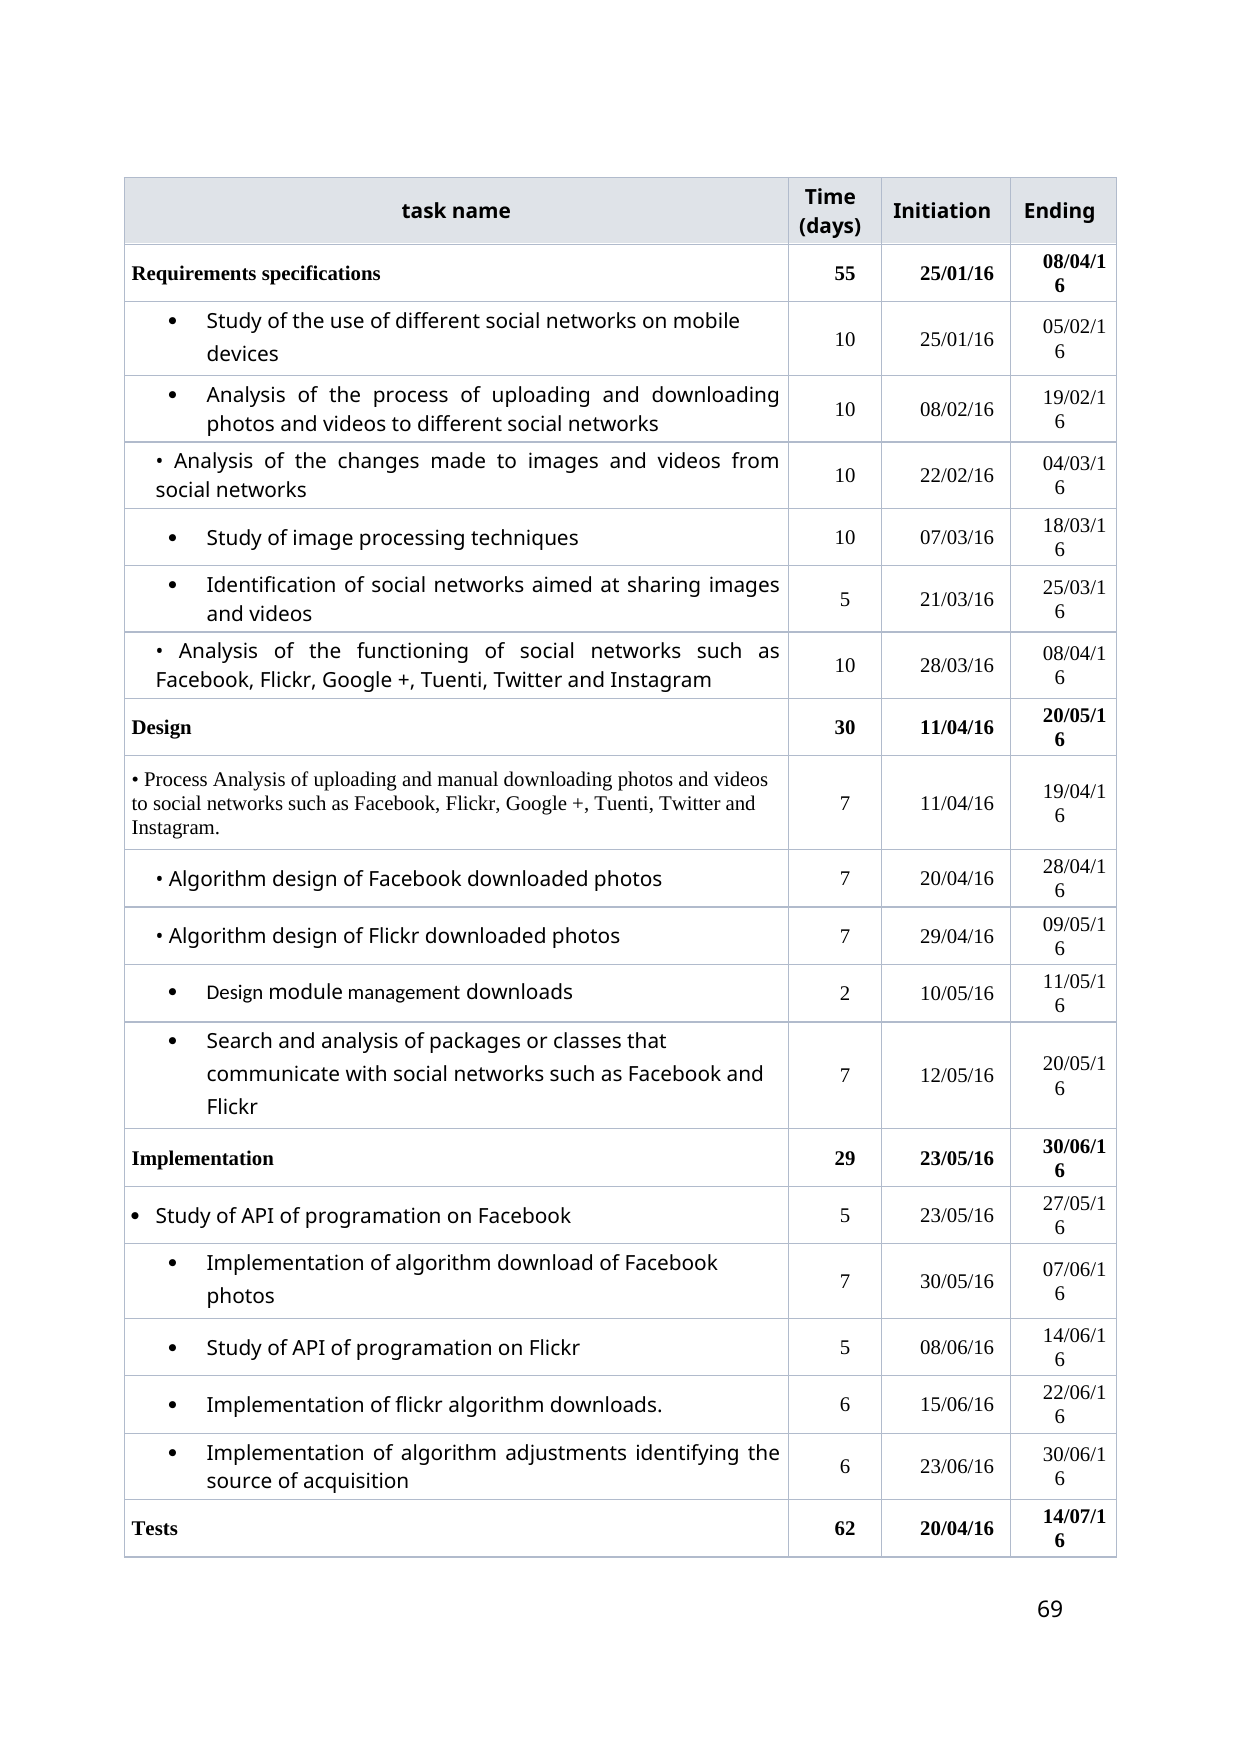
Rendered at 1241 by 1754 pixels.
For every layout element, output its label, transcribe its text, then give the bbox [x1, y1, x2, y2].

table_cell 2 [789, 965, 881, 1021]
table_cell • Analysis of the functioning of social networks such as Facebook, Flickr, Google +, Tuenti, Twitter and Instagram [125, 633, 788, 698]
table_cell 05/02/16 [1011, 302, 1116, 375]
table_cell 23/05/16 [882, 1129, 1010, 1186]
table_cell 08/02/16 [882, 376, 1010, 441]
table_cell 27/05/16 [1011, 1187, 1116, 1243]
table_header Ending [1011, 178, 1116, 243]
table_cell 19/04/16 [1011, 756, 1116, 849]
table_cell 11/04/16 [882, 756, 1010, 849]
table_cell 04/03/16 [1011, 443, 1116, 508]
table_cell 22/06/16 [1011, 1376, 1116, 1433]
table_cell 08/04/16 [1011, 633, 1116, 698]
table_cell • Process Analysis of uploading and manual downloading photos and videos to social networks such as Facebook, Flickr, Google +, Tuenti, Twitter and Instagram. [125, 756, 788, 849]
table_cell Requirements specifications [125, 245, 788, 301]
table_cell 11/05/16 [1011, 965, 1116, 1021]
table_cell • Algorithm design of Flickr downloaded photos [125, 908, 788, 964]
table_cell 30/05/16 [882, 1244, 1010, 1318]
table_cell Study of API of programation on Facebook [125, 1187, 788, 1243]
table_cell 20/05/16 [1011, 699, 1116, 755]
table_cell 7 [789, 850, 881, 906]
table_cell Design module management downloads [125, 965, 788, 1021]
table_cell 23/05/16 [882, 1187, 1010, 1243]
table_cell • Analysis of the changes made to images and videos from social networks [125, 443, 788, 508]
table_cell 30/06/16 [1011, 1434, 1116, 1499]
table_cell 29/04/16 [882, 908, 1010, 964]
table_cell 21/03/16 [882, 566, 1010, 631]
table_cell Implementation of algorithm download of Facebook photos [125, 1244, 788, 1318]
table_cell 10 [789, 443, 881, 508]
table_cell 6 [789, 1434, 881, 1499]
table_cell Tests [125, 1500, 788, 1556]
table_cell 7 [789, 1244, 881, 1318]
table_cell Implementation of flickr algorithm downloads. [125, 1376, 788, 1433]
table_cell 5 [789, 1319, 881, 1375]
table_cell 10/05/16 [882, 965, 1010, 1021]
table_cell Study of the use of different social networks on mobile devices [125, 302, 788, 375]
table_cell 14/07/16 [1011, 1500, 1116, 1556]
table_cell 7 [789, 908, 881, 964]
table_cell 19/02/16 [1011, 376, 1116, 441]
table_cell 7 [789, 756, 881, 849]
table_header Time (days) [789, 178, 881, 243]
table_cell 22/02/16 [882, 443, 1010, 508]
table_cell Implementation of algorithm adjustments identifying the source of acquisition [125, 1434, 788, 1499]
table_cell 12/05/16 [882, 1023, 1010, 1128]
table_cell Study of API of programation on Flickr [125, 1319, 788, 1375]
table_cell 07/03/16 [882, 509, 1010, 565]
table_cell 62 [789, 1500, 881, 1556]
table_cell Analysis of the process of uploading and downloading photos and videos to different social networks [125, 376, 788, 441]
table_cell 25/01/16 [882, 302, 1010, 375]
table_cell 23/06/16 [882, 1434, 1010, 1499]
table_cell Design [125, 699, 788, 755]
table_cell • Algorithm design of Facebook downloaded photos [125, 850, 788, 906]
table_cell Study of image processing techniques [125, 509, 788, 565]
table_cell 55 [789, 245, 881, 301]
table_header task name [125, 178, 788, 243]
table_cell 10 [789, 302, 881, 375]
table_cell 30 [789, 699, 881, 755]
table_cell 5 [789, 566, 881, 631]
table_cell 15/06/16 [882, 1376, 1010, 1433]
table_cell 10 [789, 633, 881, 698]
table_cell 30/06/16 [1011, 1129, 1116, 1186]
table_cell 20/04/16 [882, 1500, 1010, 1556]
table_cell 09/05/16 [1011, 908, 1116, 964]
table_cell Implementation [125, 1129, 788, 1186]
table_cell 28/03/16 [882, 633, 1010, 698]
table_cell 10 [789, 509, 881, 565]
table_cell 07/06/16 [1011, 1244, 1116, 1318]
table_cell 14/06/16 [1011, 1319, 1116, 1375]
table_cell 20/04/16 [882, 850, 1010, 906]
table_cell 08/04/16 [1011, 245, 1116, 301]
table_cell 29 [789, 1129, 881, 1186]
table_cell Search and analysis of packages or classes that communicate with social networks such as Facebook and Flickr [125, 1023, 788, 1128]
table_cell 25/01/16 [882, 245, 1010, 301]
table_cell 18/03/16 [1011, 509, 1116, 565]
table_cell 20/05/16 [1011, 1023, 1116, 1128]
table_cell 10 [789, 376, 881, 441]
table_cell 5 [789, 1187, 881, 1243]
table_cell 7 [789, 1023, 881, 1128]
table_cell 6 [789, 1376, 881, 1433]
table_cell Identification of social networks aimed at sharing images and videos [125, 566, 788, 631]
table_cell 11/04/16 [882, 699, 1010, 755]
table_cell 25/03/16 [1011, 566, 1116, 631]
table_cell 08/06/16 [882, 1319, 1010, 1375]
table_header Initiation [882, 178, 1010, 243]
table_cell 28/04/16 [1011, 850, 1116, 906]
